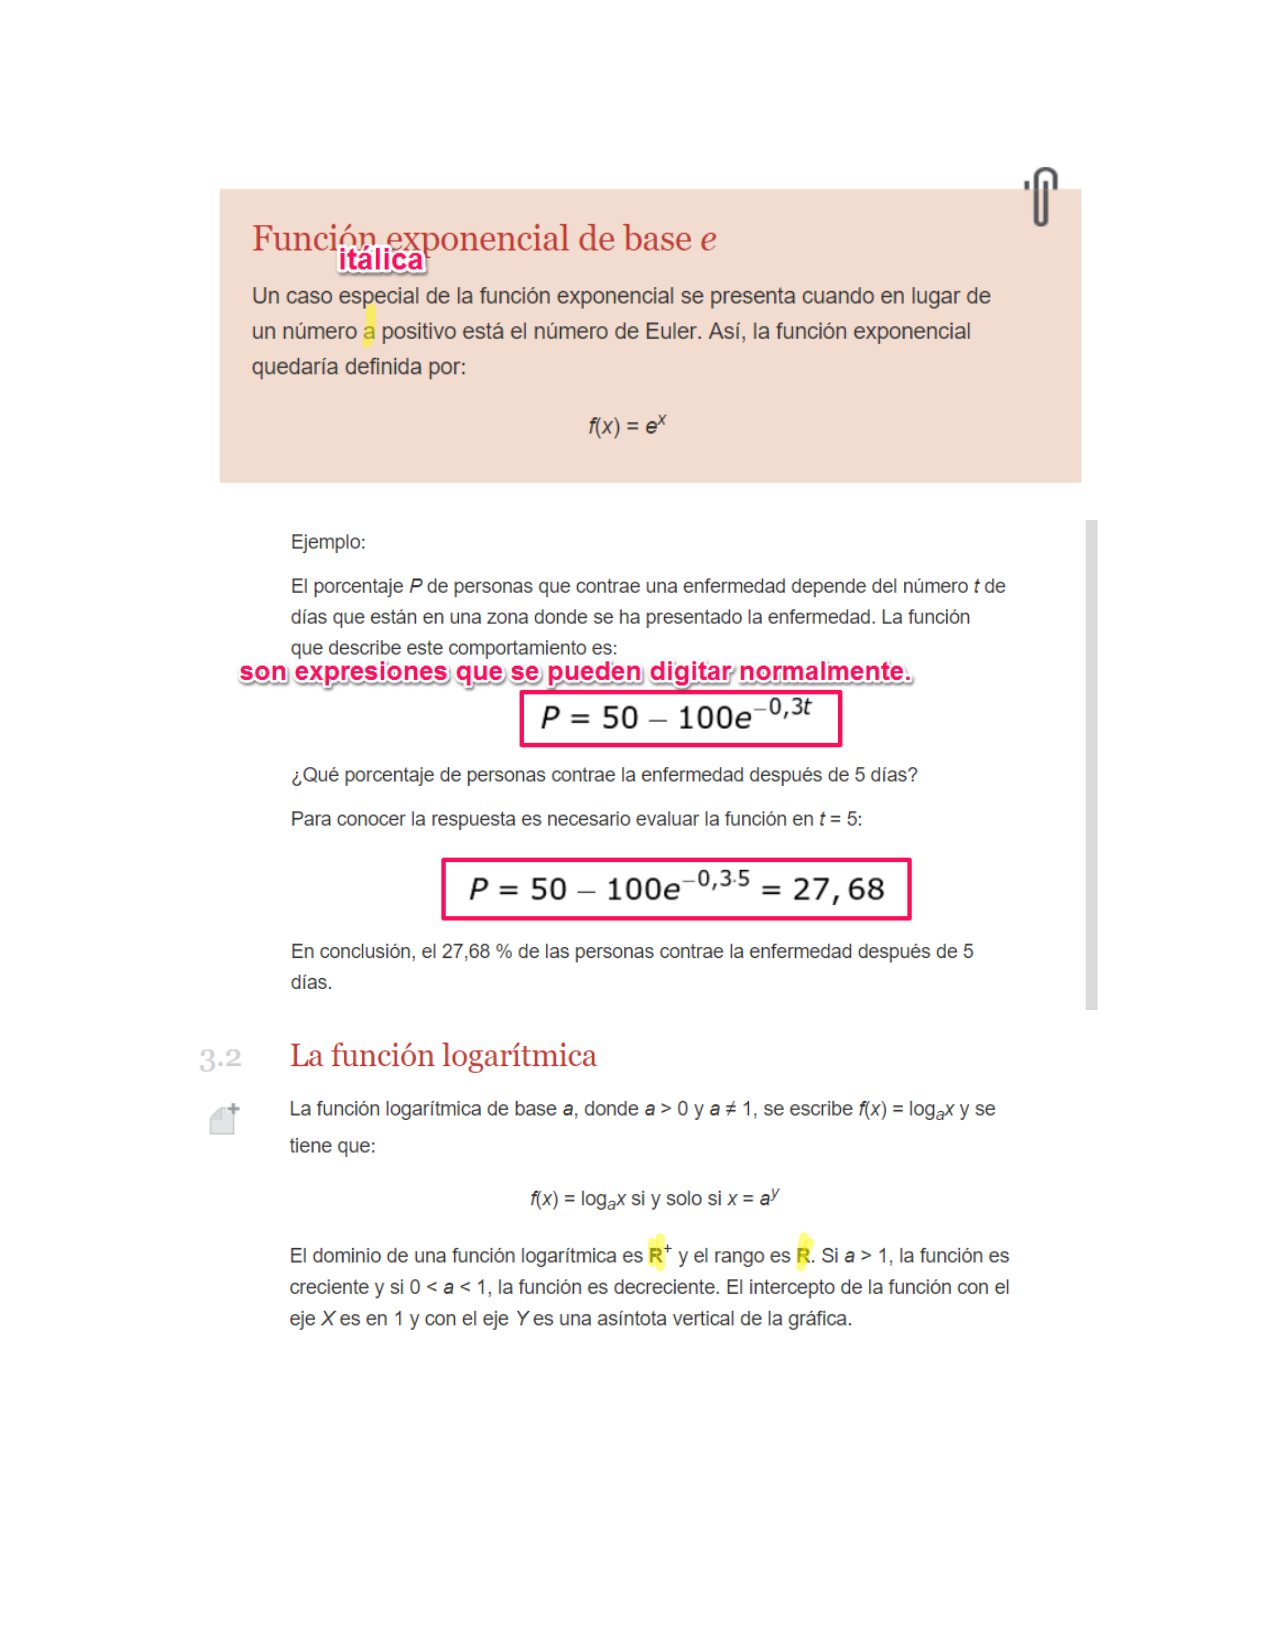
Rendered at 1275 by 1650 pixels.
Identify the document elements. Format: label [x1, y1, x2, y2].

picture [177, 147, 1098, 502]
picture [177, 520, 1098, 1010]
picture [177, 1028, 1098, 1340]
